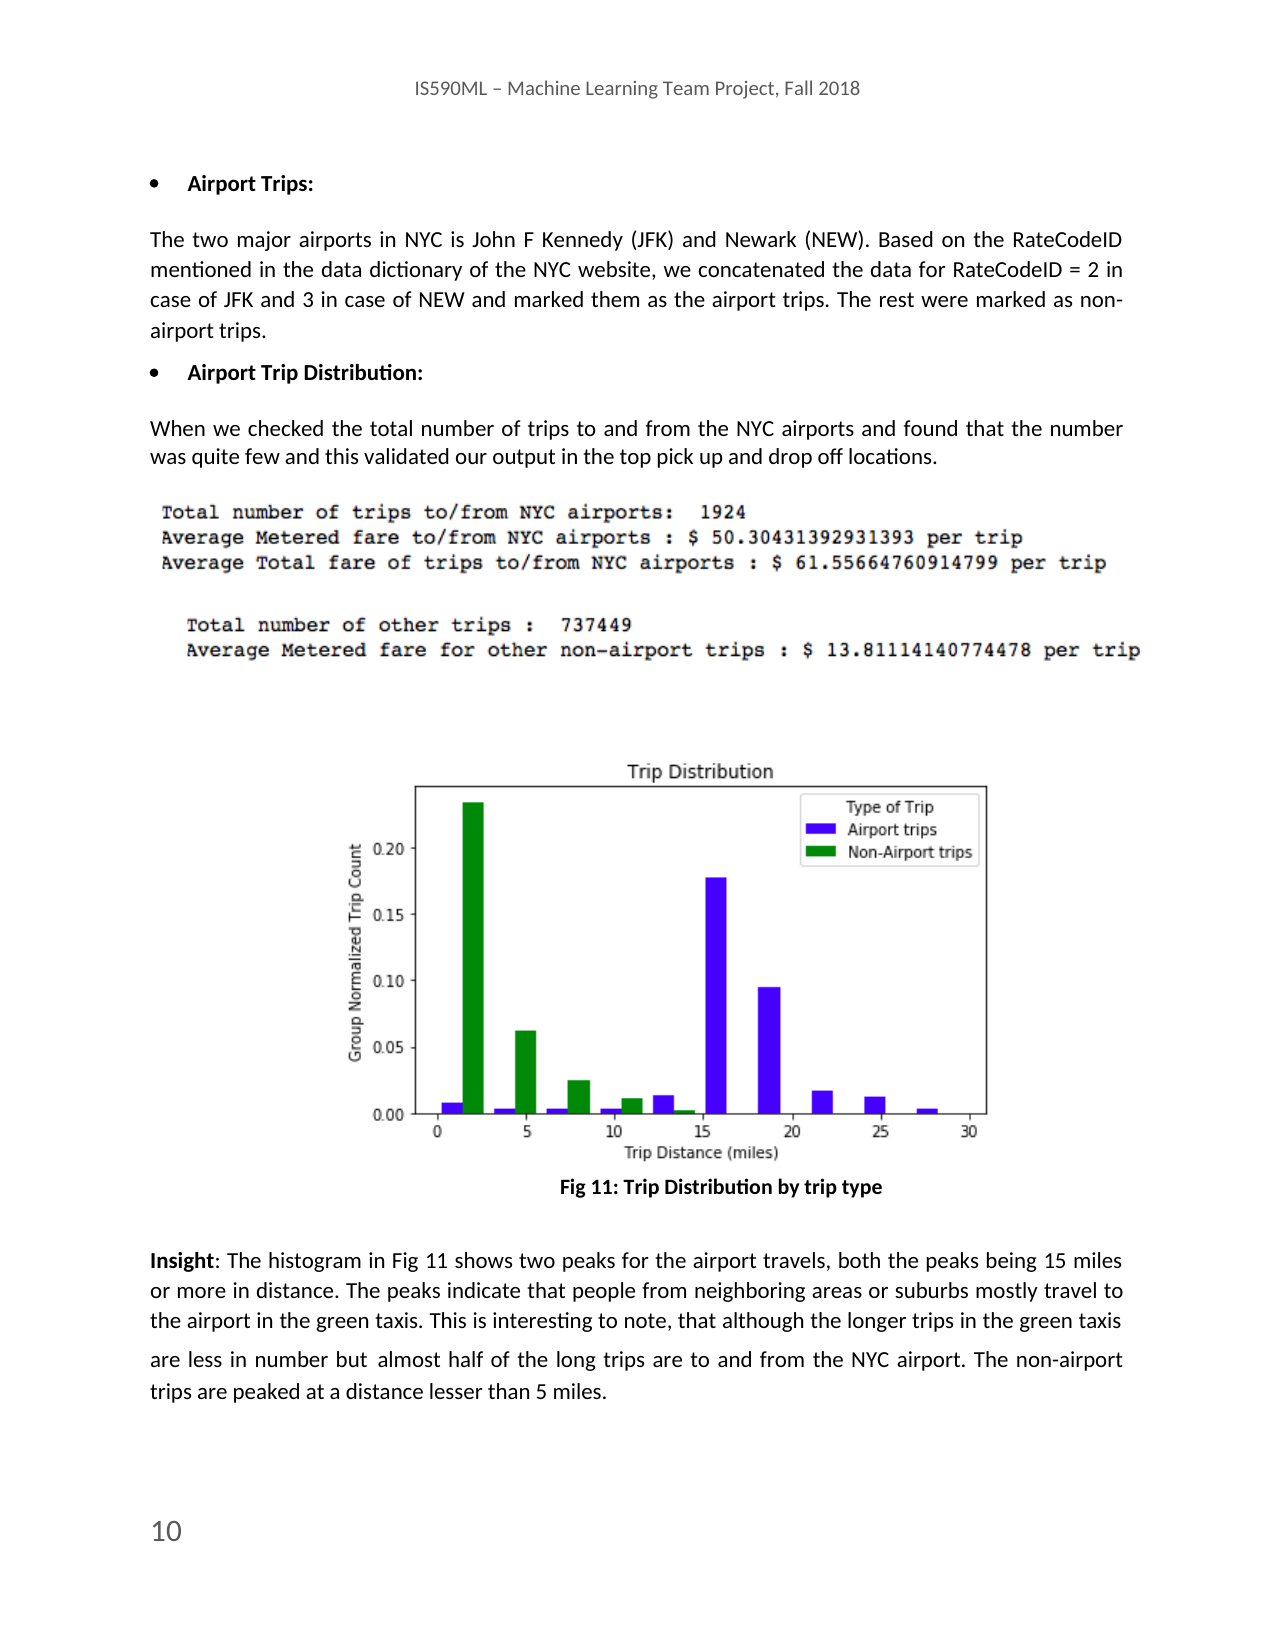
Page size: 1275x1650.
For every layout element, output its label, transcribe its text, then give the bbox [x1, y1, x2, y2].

text Insight: The histogram in Fig 11 shows two peaks for the airport travels, both the peaks being 15 miles or more in distance. The peaks indicate that people from neighboring areas or suburbs mostly travel to the airport in the green taxis. This is interesting to note, that although the longer trips in the green taxis are less in number but almost half of the long trips are to and from the NYC airport. The non-airport trips are peaked at a distance lesser than 5 miles. [150, 1246, 1125, 1406]
text Fig 11: Trip Distribution by trip type [150, 1168, 1125, 1199]
list When we checked the total number of trips to and from the NYC airports and found that the number was quite few and this validated our output in the top pick up and drop off locations. [150, 414, 1125, 471]
picture [187, 611, 1149, 674]
text The two major airports in NYC is John F Kennedy (JFK) and Newark (NEW). Based on the RateCodeID mentioned in the data dictionary of the NYC website, we concatenated the data for RateCodeID = 2 in case of JFK and 3 in case of NEW and marked them as the airport trips. The rest were marked as non-airport trips. [150, 225, 1125, 344]
picture [162, 498, 1113, 584]
picture [346, 760, 1004, 1169]
list Airport Trips: [150, 169, 1125, 197]
list Airport Trip Distribution: [150, 358, 1125, 386]
